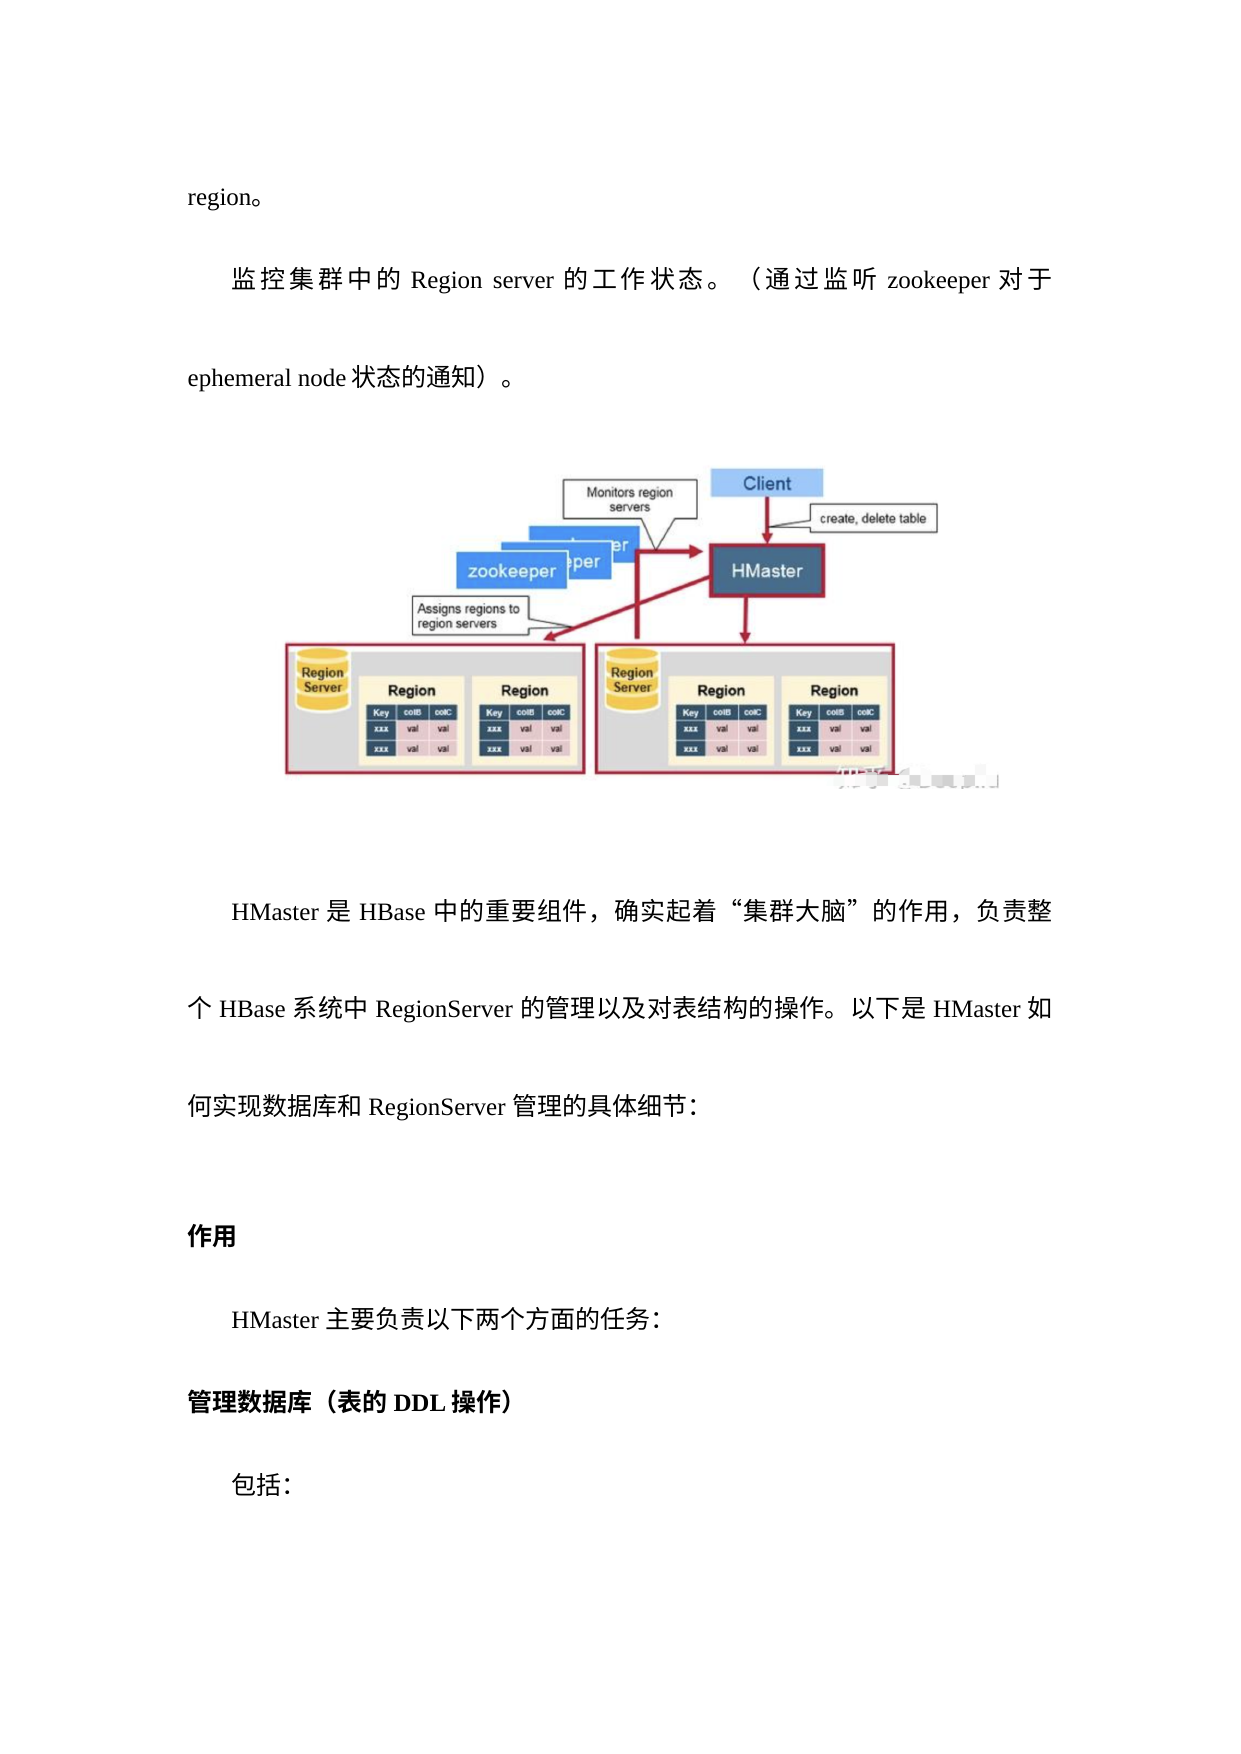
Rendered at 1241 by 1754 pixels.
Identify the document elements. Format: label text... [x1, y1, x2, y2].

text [187, 162, 1053, 227]
subtitle 管理数据库（表的 DDL 操作） [187, 1368, 1053, 1433]
text HMaster 是 HBase 中的重要组件，确实起着“集群大脑”的作用，负责整个 HBase 系统中 RegionServer 的管理以及对表结构的操作。以下是 HMaster 如何实现数据库和 RegionServer 管理的具体细节： [187, 877, 1053, 1137]
subtitle 作用 [187, 1202, 1053, 1267]
text HMaster 主要负责以下两个方面的任务： [187, 1285, 1053, 1350]
text 监控集群中的Region server的工作状态。（通过监听zookeeper对于ephemeral node状态的通知）。 [187, 245, 1053, 408]
text 包括： [187, 1451, 1053, 1516]
picture [240, 425, 1000, 789]
